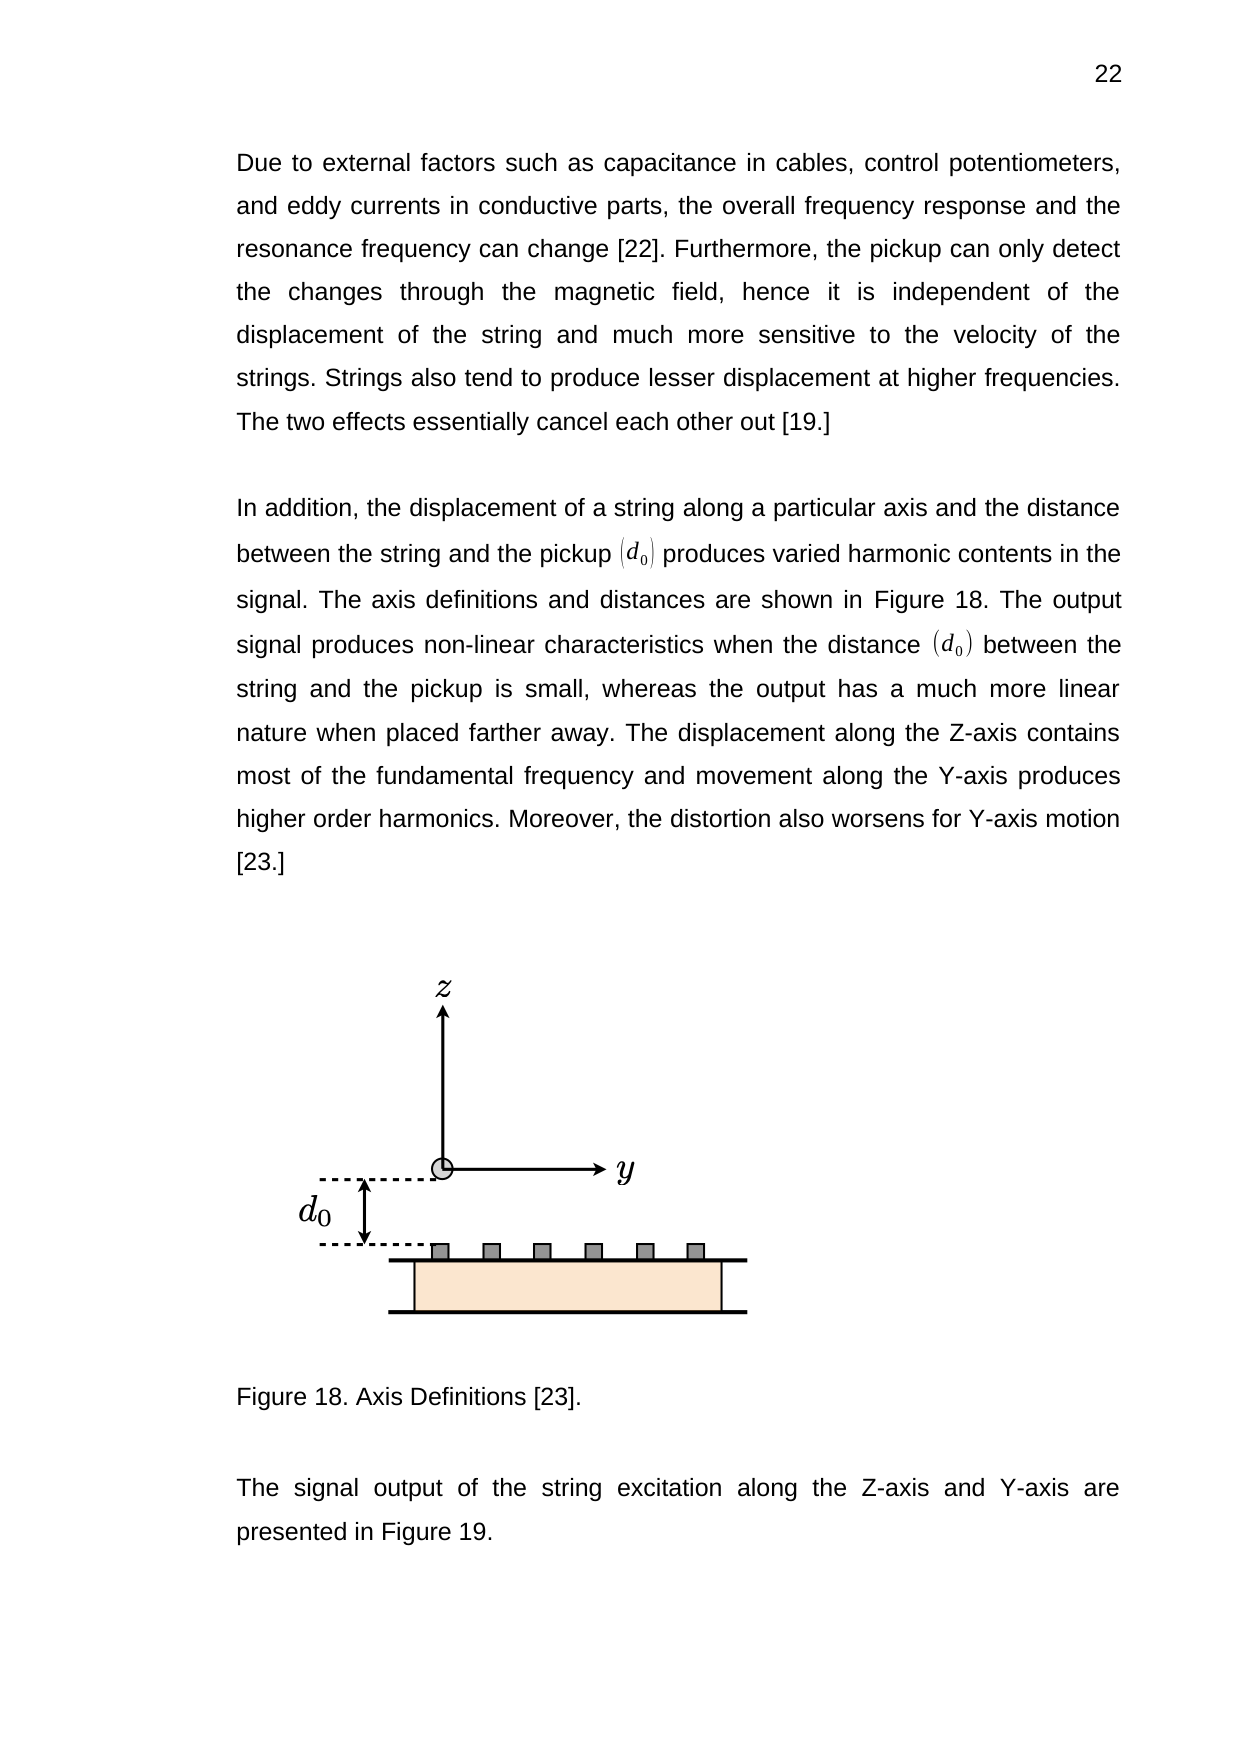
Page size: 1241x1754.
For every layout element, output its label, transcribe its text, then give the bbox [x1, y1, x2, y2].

text Due to external factors such as capacitance in cables, control potentiometers, and eddy currents in conductive parts, the overall frequency response and the resonance frequency can change [22]. Furthermore, the pickup can only detect the changes through the magnetic field, hence it is independent of the displacement of the string and much more sensitive to the velocity of the strings. Strings also tend to produce lesser displacement at higher frequencies. The two effects essentially cancel each other out [19.] [236, 148, 1122, 435]
picture [236, 933, 812, 1368]
text Figure 18. Axis Definitions [23]. [236, 1382, 1122, 1411]
text The signal output of the string excitation along the Z-axis and Y-axis are presented in Figure 19. [236, 1473, 1122, 1545]
text In addition, the displacement of a string along a particular axis and the distance between the string and the pickup produces varied harmonic contents in the signal. The axis definitions and distances are shown in Figure 18. The output signal produces non-linear characteristics when the distance between the string and the pickup is small, whereas the output has a much more linear nature when placed farther away. The displacement along the Z-axis contains most of the fundamental frequency and movement along the Y-axis produces higher order harmonics. Moreover, the distortion also worsens for Y-axis motion [23.] [236, 493, 1122, 876]
